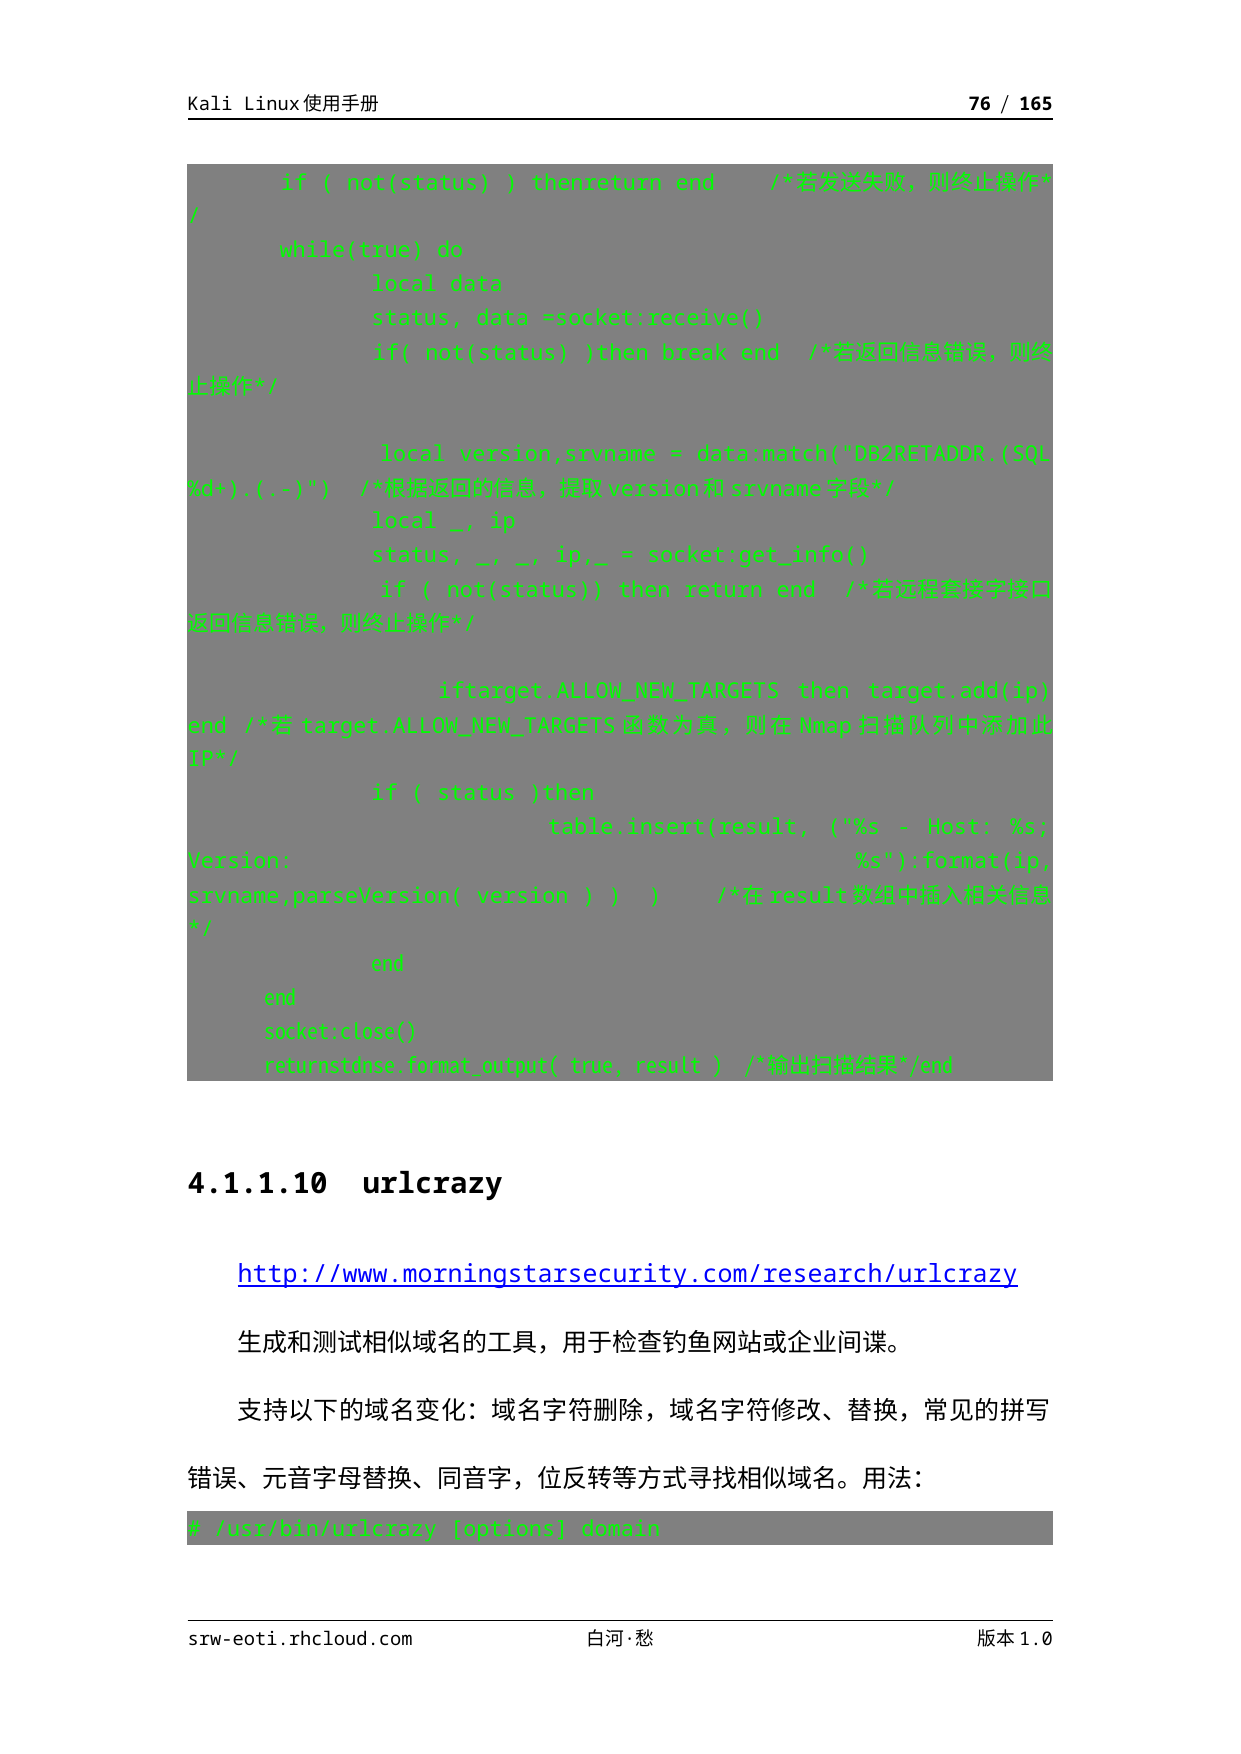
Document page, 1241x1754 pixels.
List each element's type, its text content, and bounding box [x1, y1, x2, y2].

text iftarget.ALLOW_NEW_TARGETS then target.add(ip) end /*若target.ALLOW_NEW_TARGETS函数为真，则在Nmap扫描队列中添加此IP*/ [187, 673, 1053, 775]
text local data [187, 266, 1053, 300]
text if( not(status) )then break end /*若返回信息错误，则终止操作*/ [187, 334, 1053, 402]
text local version,srvname = data:match("DB2RETADDR.(SQL%d+).(.-)") /*根据返回的信息，提取version和srvname字段*/ [187, 436, 1053, 503]
text if ( not(status)) then return end /*若远程套接字接口返回信息错误，则终止操作*/ [187, 571, 1053, 639]
text socket:close() [187, 1013, 1053, 1047]
text # /usr/bin/urlcrazy [options] domain [187, 1511, 1053, 1545]
text local _, ip [187, 503, 1053, 537]
text end [187, 979, 1053, 1013]
text 生成和测试相似域名的工具，用于检查钓鱼网站或企业间谍。 [187, 1307, 1053, 1375]
text end [187, 945, 1053, 979]
text status, _, _, ip,_ = socket:get_info() [187, 537, 1053, 571]
text while(true) do [187, 232, 1053, 266]
text http://www.morningstarsecurity.com/research/urlcrazy [187, 1239, 1053, 1307]
subtitle urlcrazy [187, 1149, 1053, 1217]
text 支持以下的域名变化：域名字符删除，域名字符修改、替换，常见的拼写错误、元音字母替换、同音字，位反转等方式寻找相似域名。用法： [187, 1375, 1053, 1511]
text status, data =socket:receive() [187, 300, 1053, 334]
text table.insert(result, ("%s - Host: %s; Version: %s"):format(ip, srvname,parseVersion( version ) ) ) /*在result数组中插入相关信息*/ [187, 809, 1053, 945]
text returnstdnse.format_output( true, result ) /*输出扫描结果*/end [187, 1047, 1053, 1081]
text if ( status )then [187, 775, 1053, 809]
text if ( not(status) ) thenreturn end /*若发送失败，则终止操作*/ [187, 164, 1053, 232]
